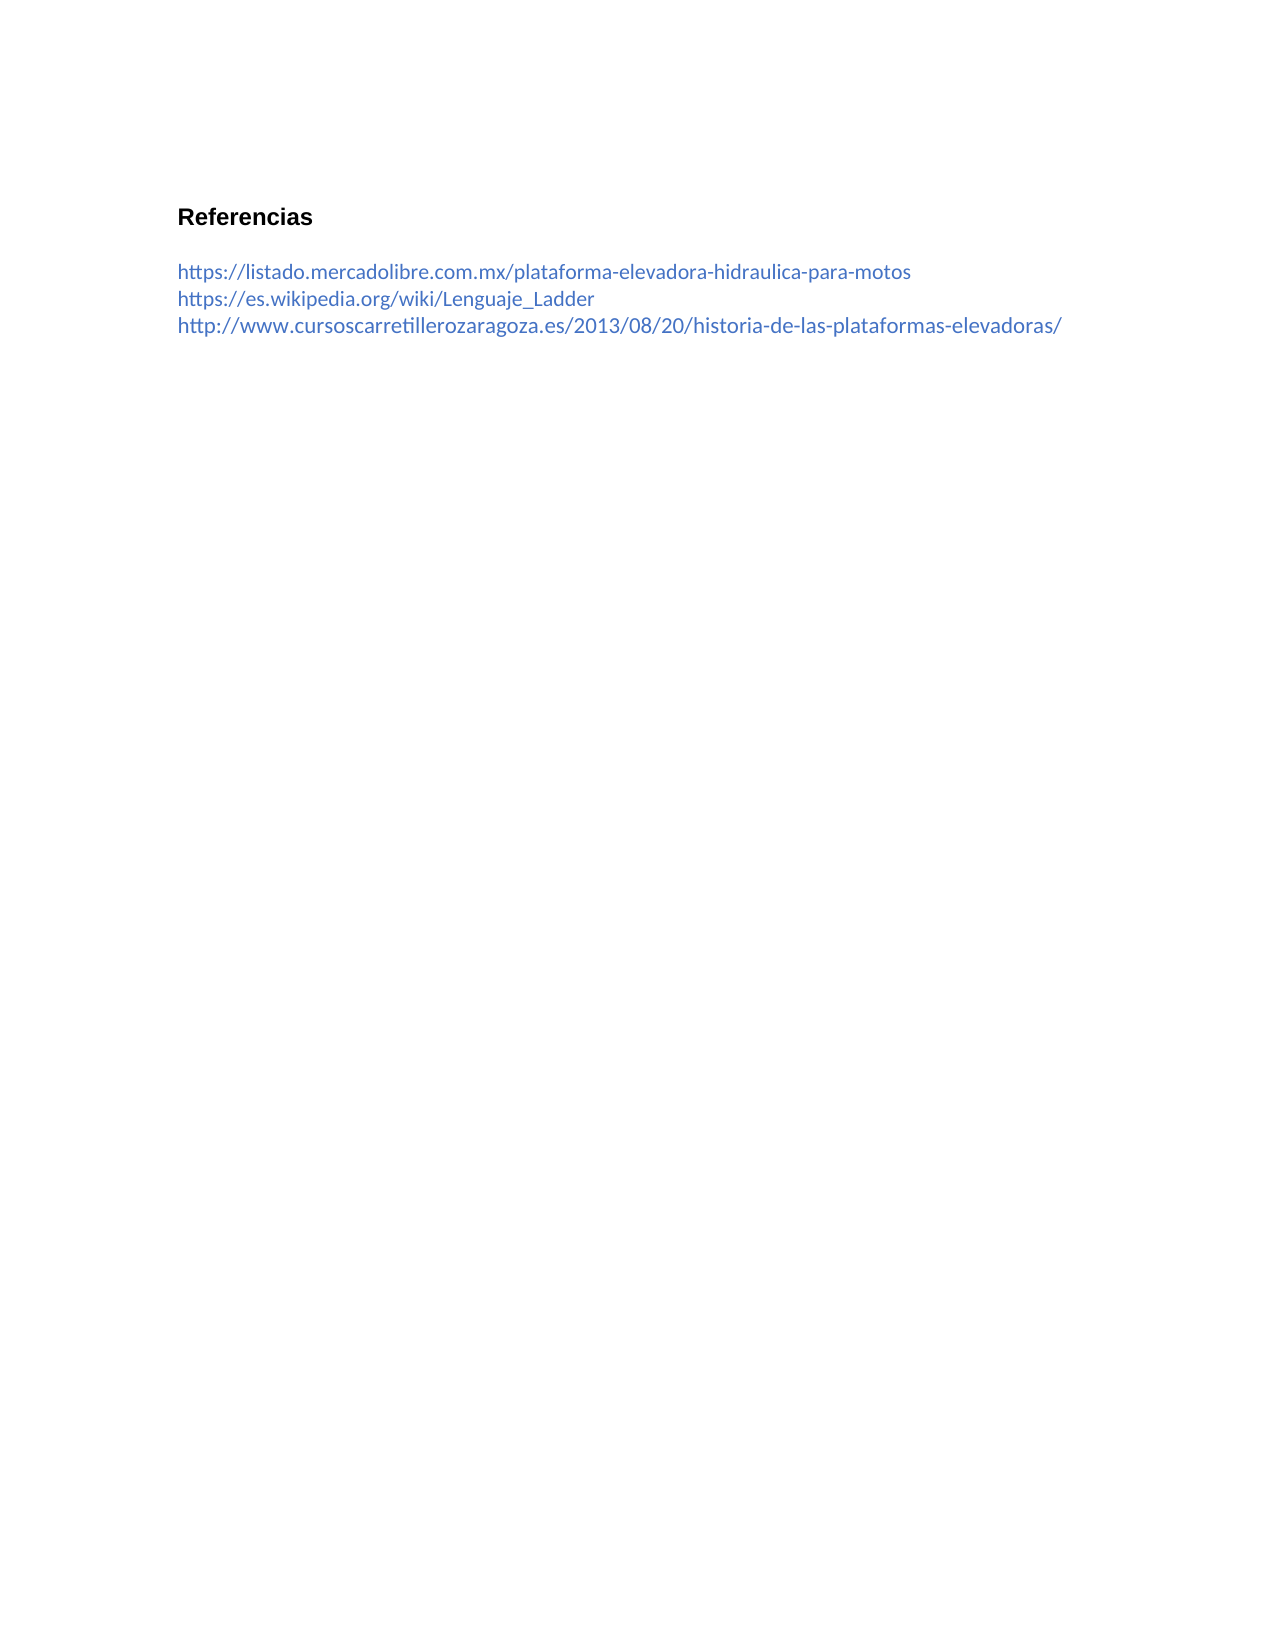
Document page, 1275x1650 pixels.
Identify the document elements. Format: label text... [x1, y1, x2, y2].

text http://www.cursoscarretillerozaragoza.es/2013/08/20/historia-de-las-plataformas-elevadoras/ [177, 311, 1098, 339]
text Referencias [177, 203, 1098, 230]
text https://listado.mercadolibre.com.mx/plataforma-elevadora-hidraulica-para-motos [177, 258, 1098, 285]
text https://es.wikipedia.org/wiki/Lenguaje_Ladder [177, 285, 1098, 311]
